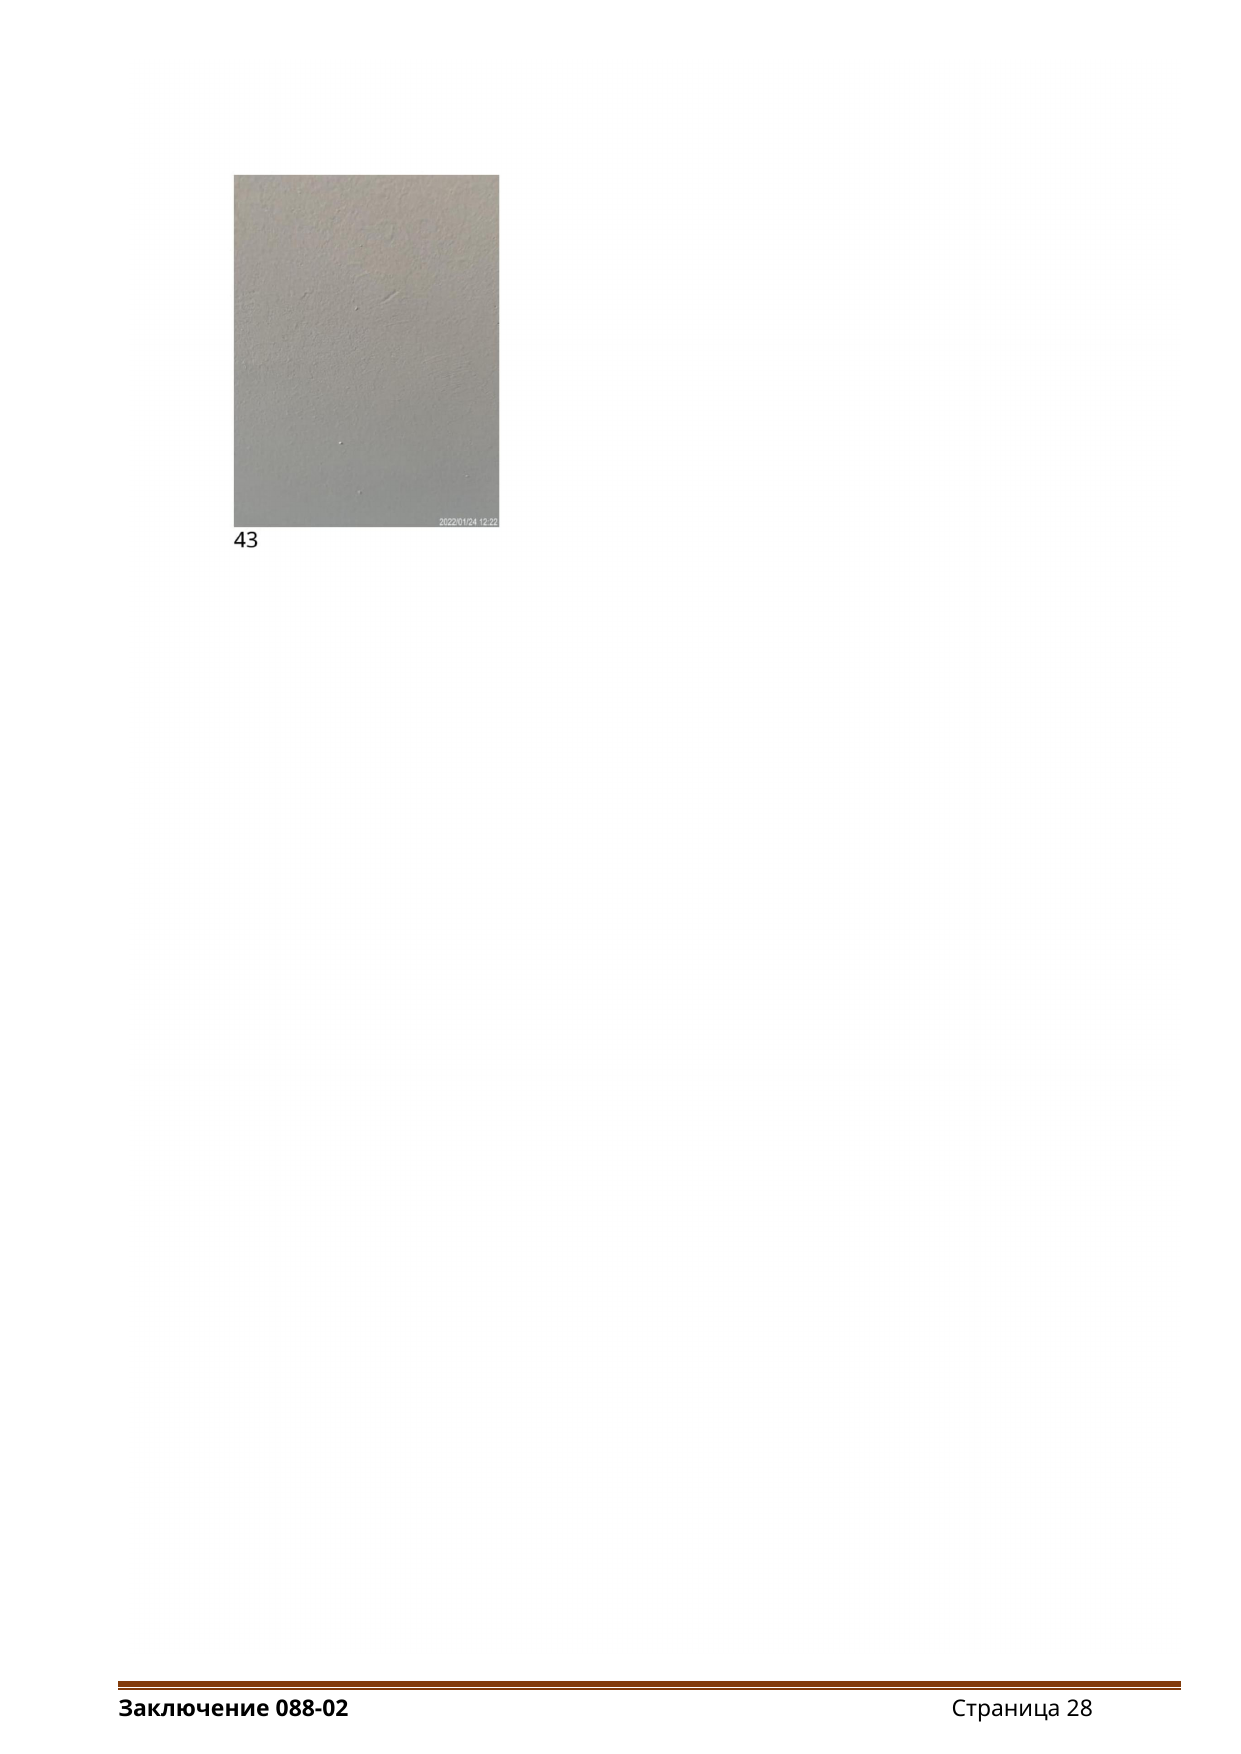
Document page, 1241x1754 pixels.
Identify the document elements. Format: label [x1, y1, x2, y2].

picture [129, 59, 1182, 1654]
table_cell [118, 59, 1181, 1666]
